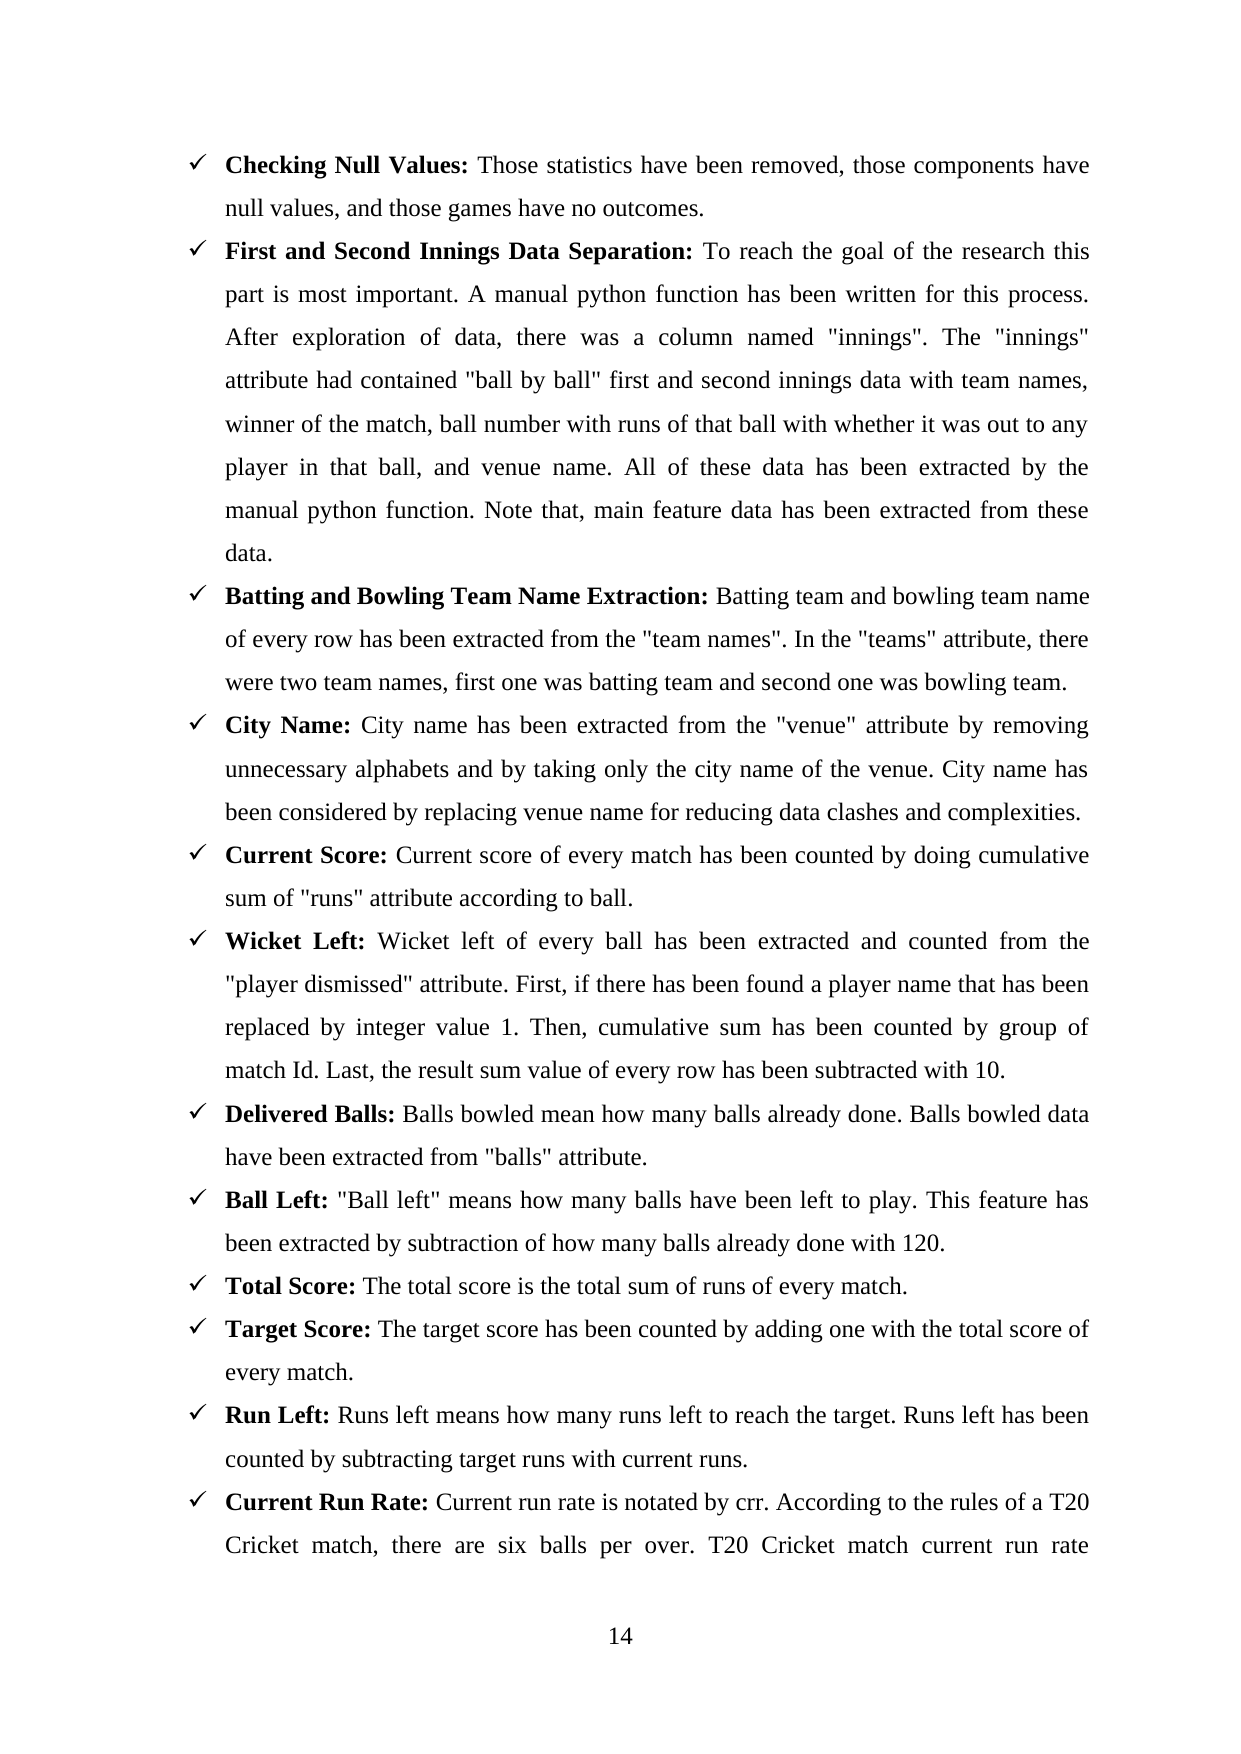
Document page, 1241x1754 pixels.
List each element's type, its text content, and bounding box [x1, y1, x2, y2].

list Total Score: The total score is the total sum of runs of every match. [187, 1271, 1090, 1300]
list Wicket Left: Wicket left of every ball has been extracted and counted from the "player dismissed" attribute. First, if there has been found a player name that has been replaced by integer value 1. Then, cumulative sum has been counted by group of match Id. Last, the result sum value of every row has been subtracted with 10. [187, 926, 1090, 1084]
list Ball Left: "Ball left" means how many balls have been left to play. This feature has been extracted by subtraction of how many balls already done with 120. [187, 1185, 1090, 1257]
list Target Score: The target score has been counted by adding one with the total score of every match. [187, 1314, 1090, 1386]
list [187, 1487, 1090, 1559]
list Delivered Balls: Balls bowled mean how many balls already done. Balls bowled data have been extracted from "balls" attribute. [187, 1099, 1090, 1171]
list City Name: City name has been extracted from the "venue" attribute by removing unnecessary alphabets and by taking only the city name of the venue. City name has been considered by replacing venue name for reducing data clashes and complexities. [187, 711, 1090, 826]
list Run Left: Runs left means how many runs left to reach the target. Runs left has been counted by subtracting target runs with current runs. [187, 1401, 1090, 1472]
list Checking Null Values: Those statistics have been removed, those components have null values, and those games have no outcomes. [187, 150, 1090, 222]
list Batting and Bowling Team Name Extraction: Batting team and bowling team name of every row has been extracted from the "team names". In the "teams" attribute, there were two team names, first one was batting team and second one was bowling team. [187, 581, 1090, 696]
list Current Score: Current score of every match has been counted by doing cumulative sum of "runs" attribute according to ball. [187, 840, 1090, 912]
list First and Second Innings Data Separation: To reach the goal of the research this part is most important. A manual python function has been written for this process. After exploration of data, there was a column named "innings". The "innings" attribute had contained "ball by ball" first and second innings data with team names, winner of the match, ball number with runs of that ball with whether it was out to any player in that ball, and venue name. All of these data has been extracted by the manual python function. Note that, main feature data has been extracted from these data. [187, 236, 1090, 567]
